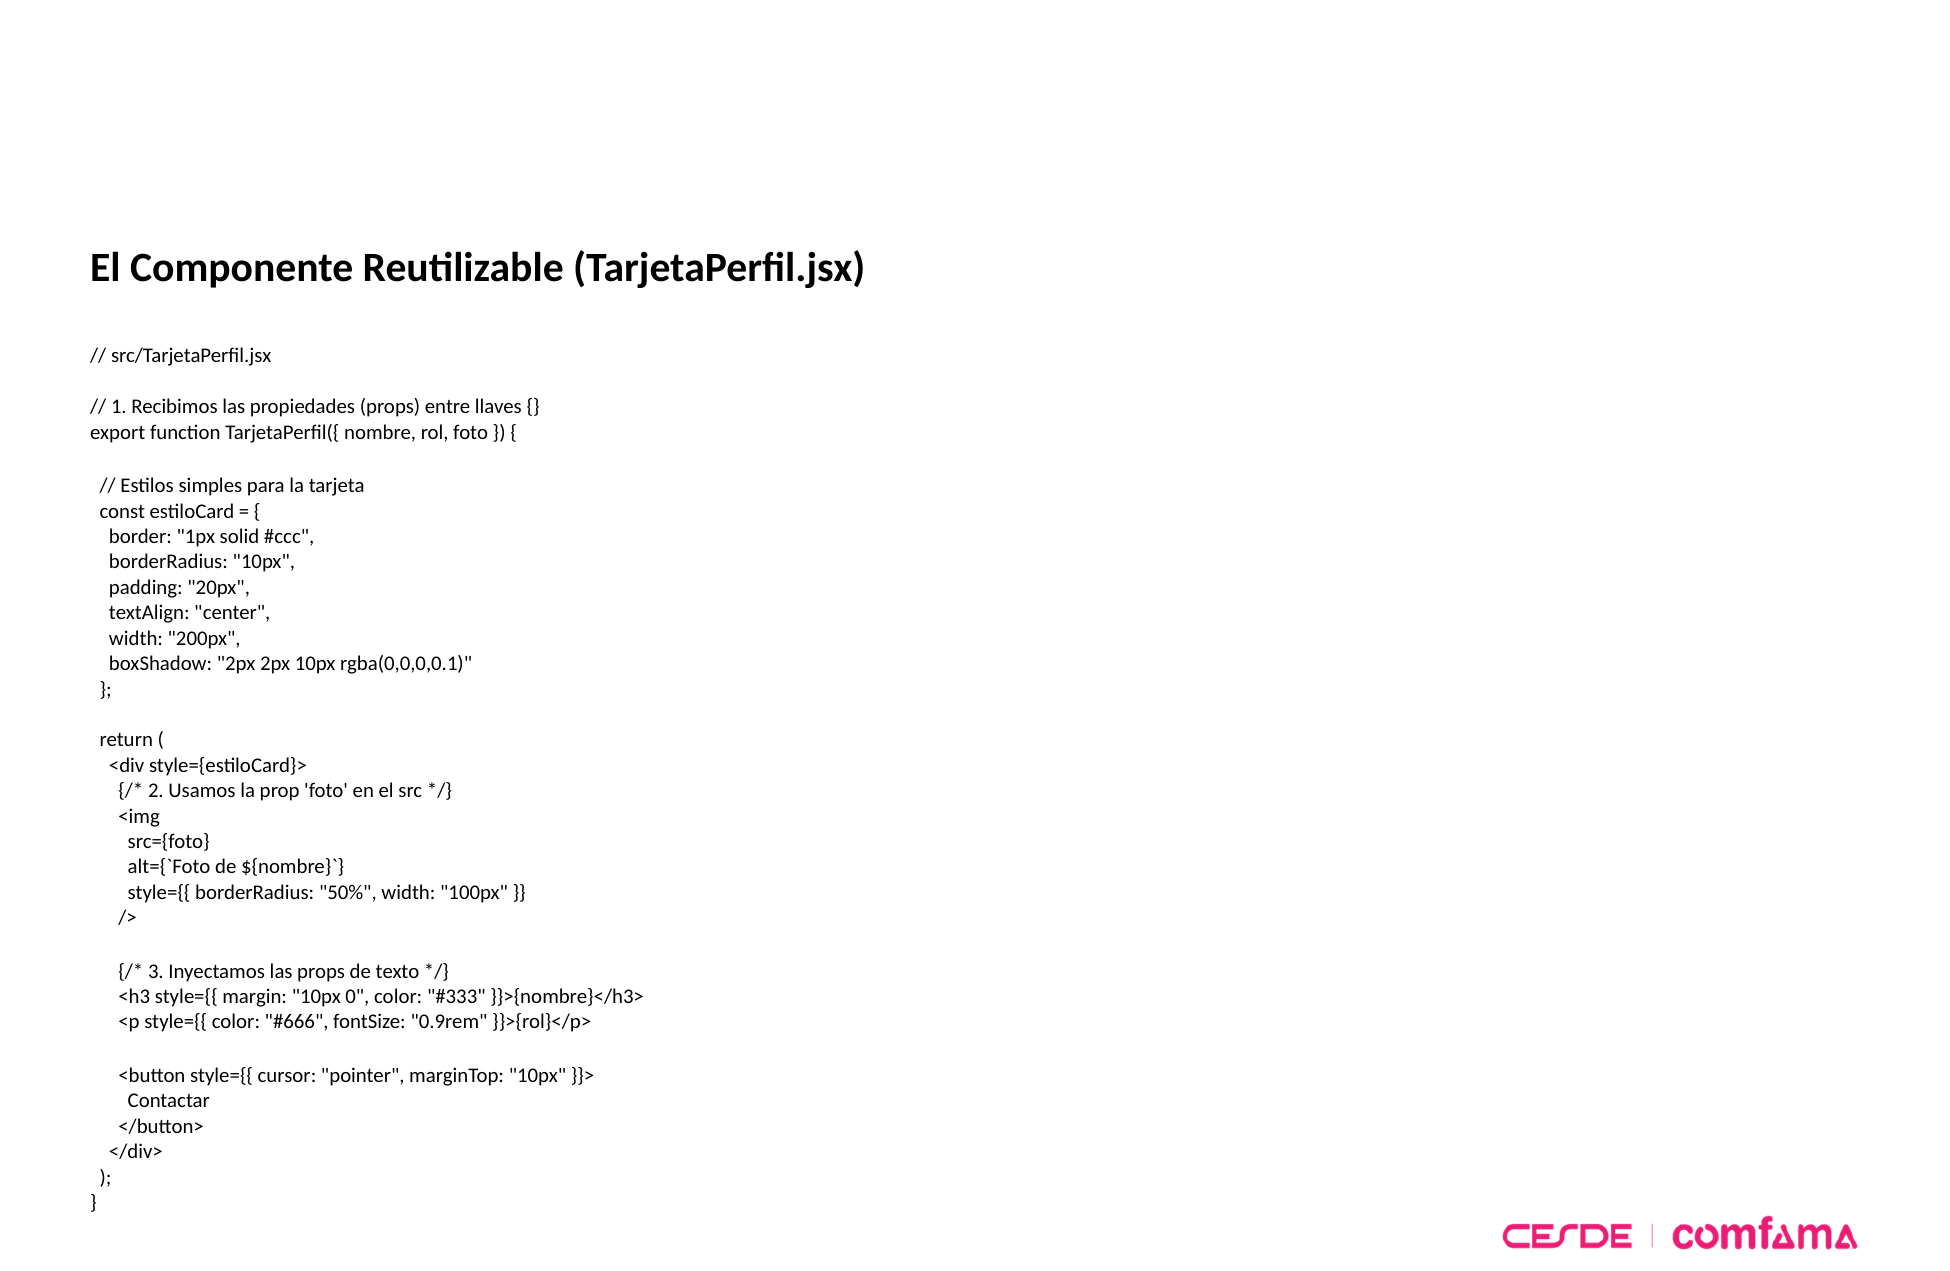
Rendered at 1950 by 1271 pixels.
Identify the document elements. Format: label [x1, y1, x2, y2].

picture [1493, 1207, 1866, 1257]
